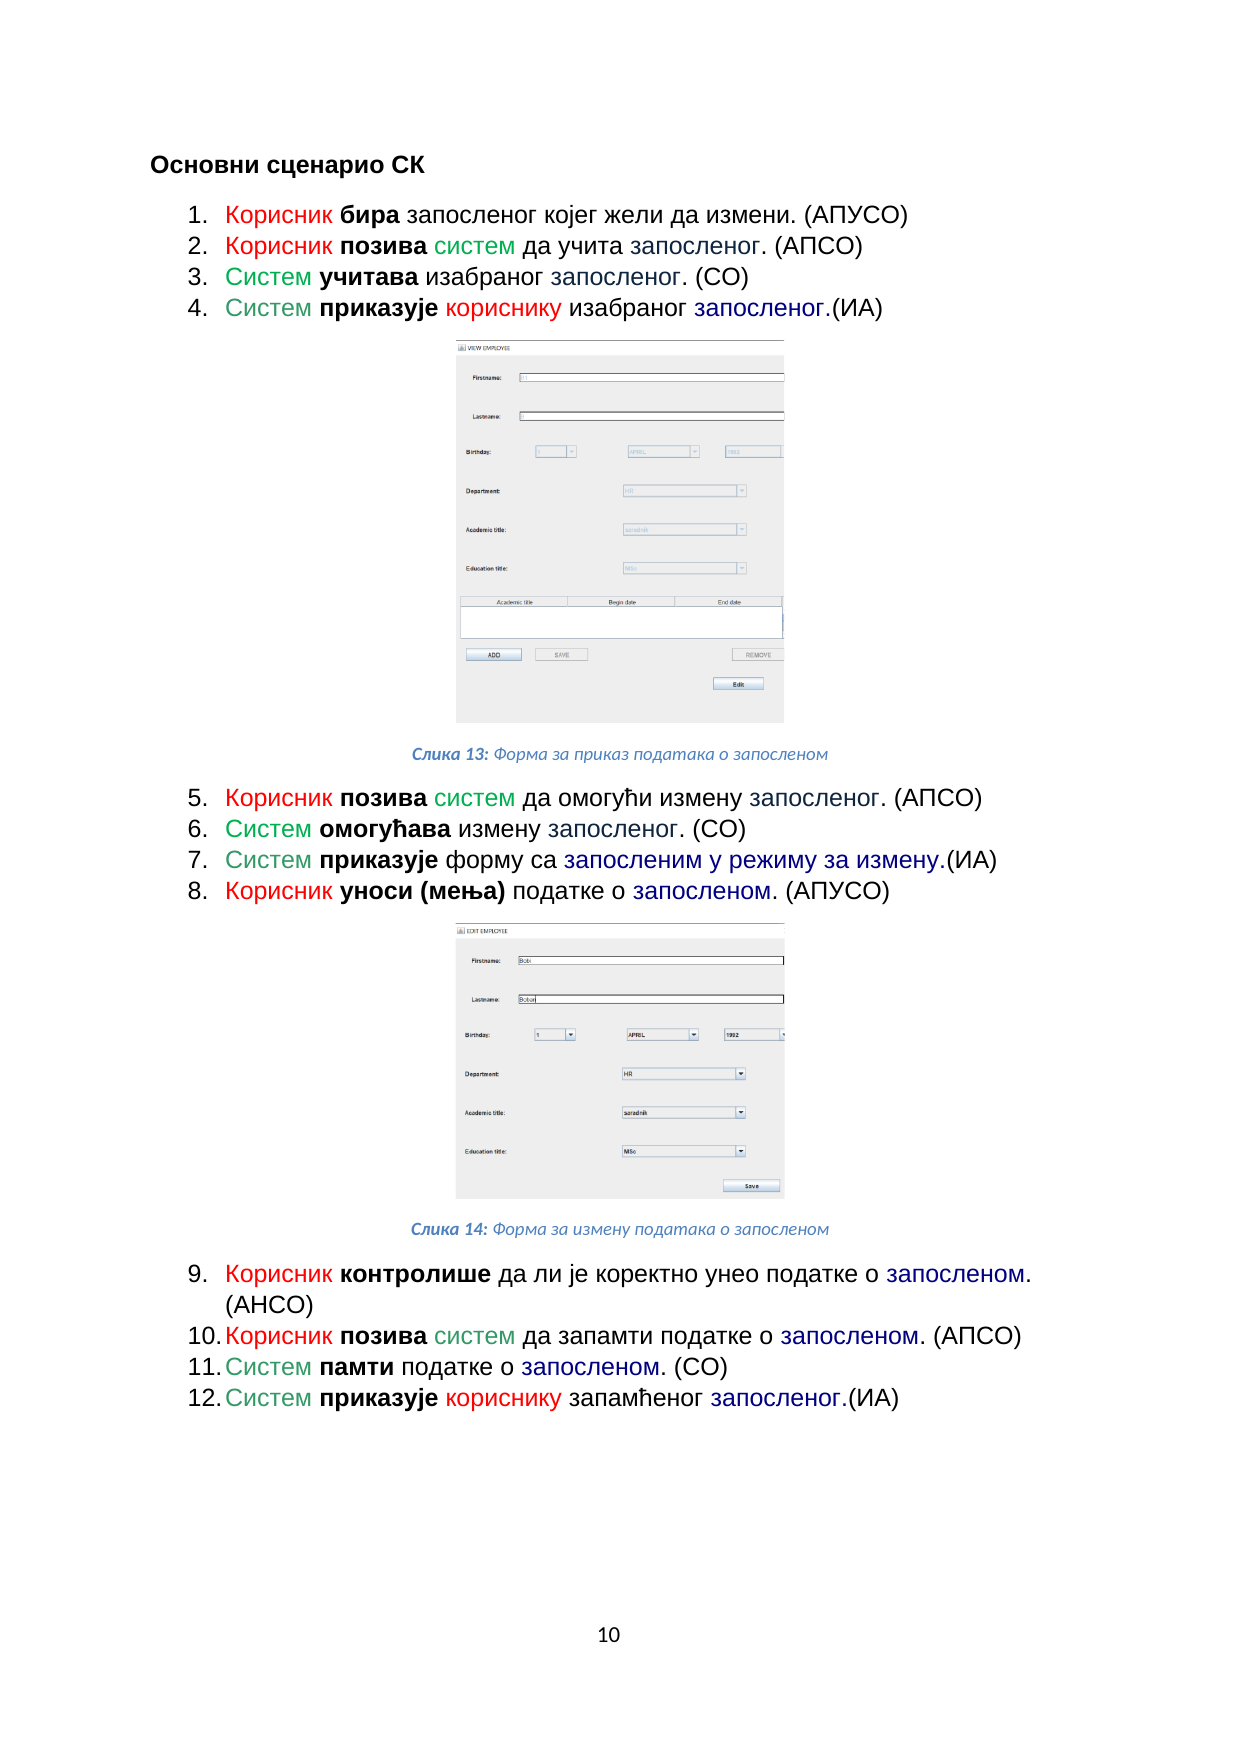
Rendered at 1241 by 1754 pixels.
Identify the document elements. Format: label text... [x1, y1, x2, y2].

list Корисник бира запосленог којег жели да измени. (АПУСО) [187, 200, 1090, 228]
list Систем приказује кориснику запамћеног запосленог.(ИА) [187, 1383, 1090, 1412]
list Корисник позива систем да омогући измену запосленог. (АПСО) [187, 783, 1090, 812]
list Систем приказује форму са запосленим у режиму за измену.(ИА) [187, 845, 1090, 874]
list Корисник позива систем да учита запосленог. (АПСО) [187, 231, 1090, 259]
picture [455, 923, 785, 1199]
list Корисник контролише да ли је коректно унео податке о запосленом. (АНСО) [187, 1259, 1090, 1319]
text Слика 13: Форма за приказ података о запосленом [150, 742, 1090, 765]
text Основни сценарио СК [150, 150, 1090, 179]
list Систем приказује кориснику изабраног запосленог.(ИА) [187, 293, 1090, 322]
list Корисник позива систем да запамти податке о запосленом. (АПСО) [187, 1321, 1090, 1350]
picture [456, 340, 785, 723]
list Систем памти податке о запосленом. (СО) [187, 1352, 1090, 1381]
list Систем учитава изабраног запосленог. (СО) [187, 262, 1090, 291]
list Систем омогућава измену запосленог. (СО) [187, 814, 1090, 843]
text Слика 14: Форма за измену података о запосленом [150, 1217, 1090, 1240]
list Корисник уноси (мења) податке о запосленом. (АПУСО) [187, 876, 1090, 905]
